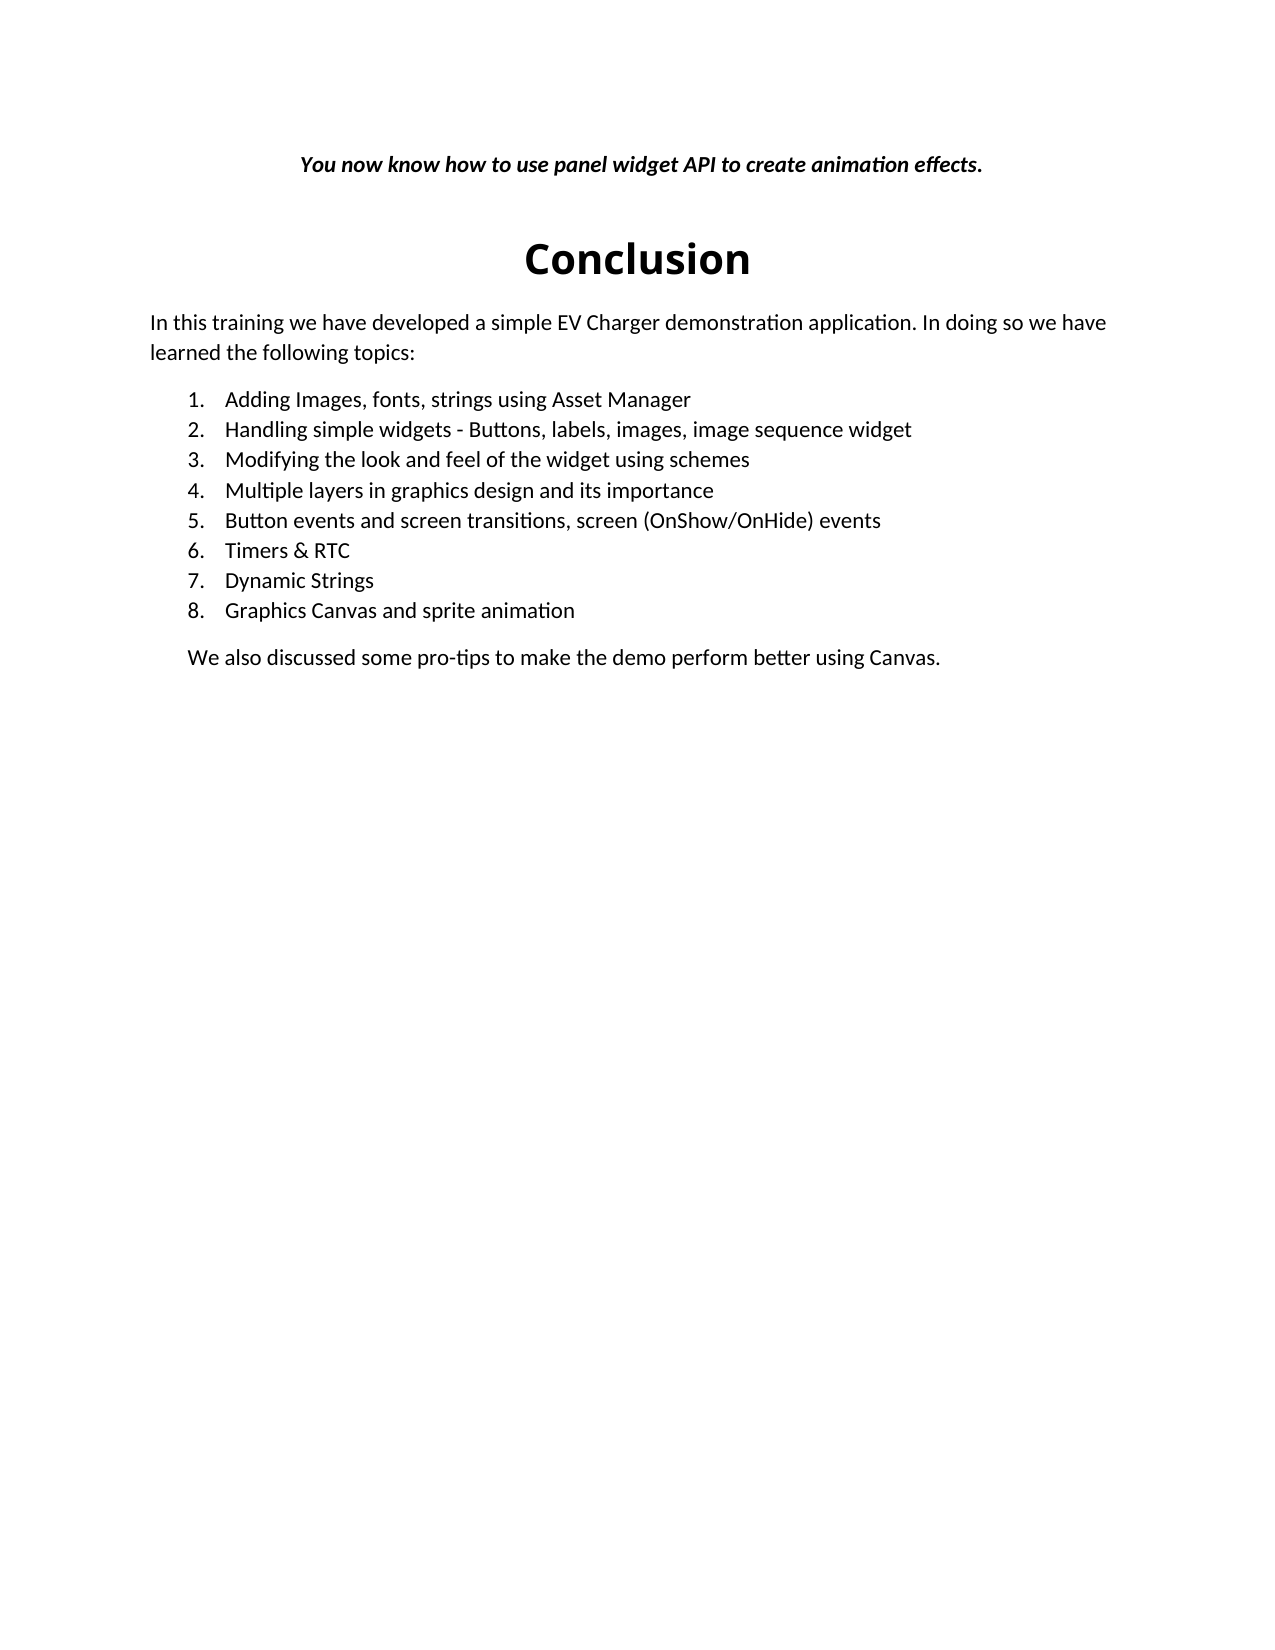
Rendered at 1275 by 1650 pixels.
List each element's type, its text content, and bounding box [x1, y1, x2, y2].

text We also discussed some pro-tips to make the demo perform better using Canvas. [187, 643, 1125, 672]
text In this training we have developed a simple EV Charger demonstration application. In doing so we have learned the following topics: [150, 308, 1125, 366]
list Button events and screen transitions, screen (OnShow/OnHide) events [187, 506, 1125, 534]
list Dynamic Strings [187, 566, 1125, 594]
list Adding Images, fonts, strings using Asset Manager [187, 385, 1125, 413]
list Handling simple widgets - Buttons, labels, images, image sequence widget [187, 415, 1125, 443]
list Modifying the look and feel of the widget using schemes [187, 446, 1125, 474]
subtitle Conclusion [150, 230, 1125, 287]
list Multiple layers in graphics design and its importance [187, 476, 1125, 504]
text You now know how to use panel widget API to create animation effects. [262, 150, 1125, 178]
list Graphics Canvas and sprite animation [187, 597, 1125, 625]
list Timers & RTC [187, 536, 1125, 564]
